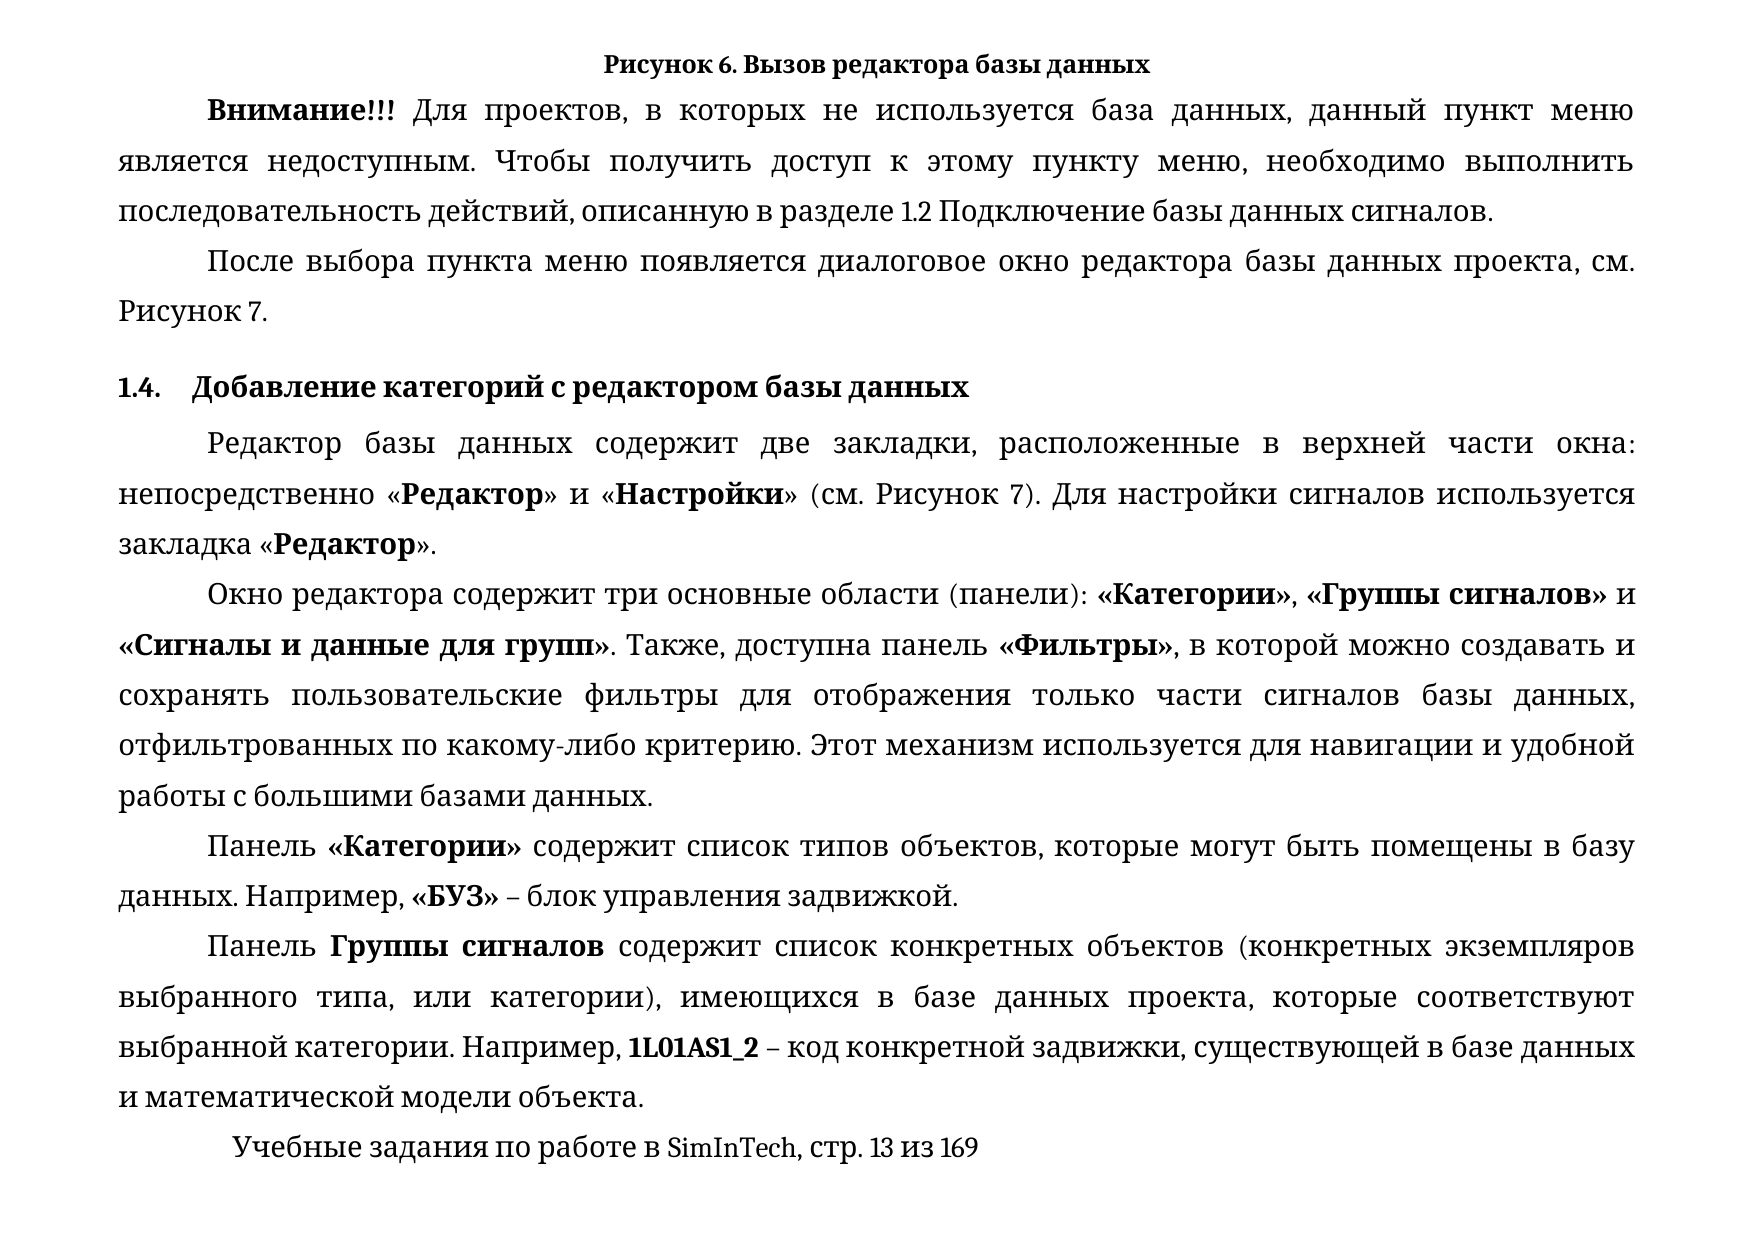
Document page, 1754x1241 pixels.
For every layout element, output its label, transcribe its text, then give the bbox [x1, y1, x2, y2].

text Внимание!!! Для проектов, в которых не используется база данных, данный пункт меню является недоступным. Чтобы получить доступ к этому пункту меню, необходимо выполнить последовательность действий, описанную в разделе 1.2 Подключение базы данных сигналов. [118, 94, 1636, 228]
text Панель Группы сигналов содержит список конкретных объектов (конкретных экземпляров выбранного типа, или категории), имеющихся в базе данных проекта, которые соответствуют выбранной категории. Например, 1L01AS1_2 – код конкретной задвижки, существующей в базе данных и математической модели объекта. [118, 931, 1636, 1115]
text Окно редактора содержит три основные области (панели): «Категории», «Группы сигналов» и «Сигналы и данные для групп». Также, доступна панель «Фильтры», в которой можно создавать и сохранять пользовательские фильтры для отображения только части сигналов базы данных, отфильтрованных по какому-либо критерию. Этот механизм используется для навигации и удобной работы с большими базами данных. [118, 578, 1636, 813]
text После выбора пункта меню появляется диалоговое окно редактора базы данных проекта, см. Рисунок 7. [118, 245, 1636, 329]
text Редактор базы данных содержит две закладки, расположенные в верхней части окна: непосредственно «Редактор» и «Настройки» (см. Рисунок 7). Для настройки сигналов используется закладка «Редактор». [118, 427, 1636, 562]
text Панель «Категории» содержит список типов объектов, которые могут быть помещены в базу данных. Например, «БУЗ» – блок управления задвижкой. [118, 830, 1636, 914]
subtitle Добавление категорий с редактором базы данных [118, 371, 1636, 404]
